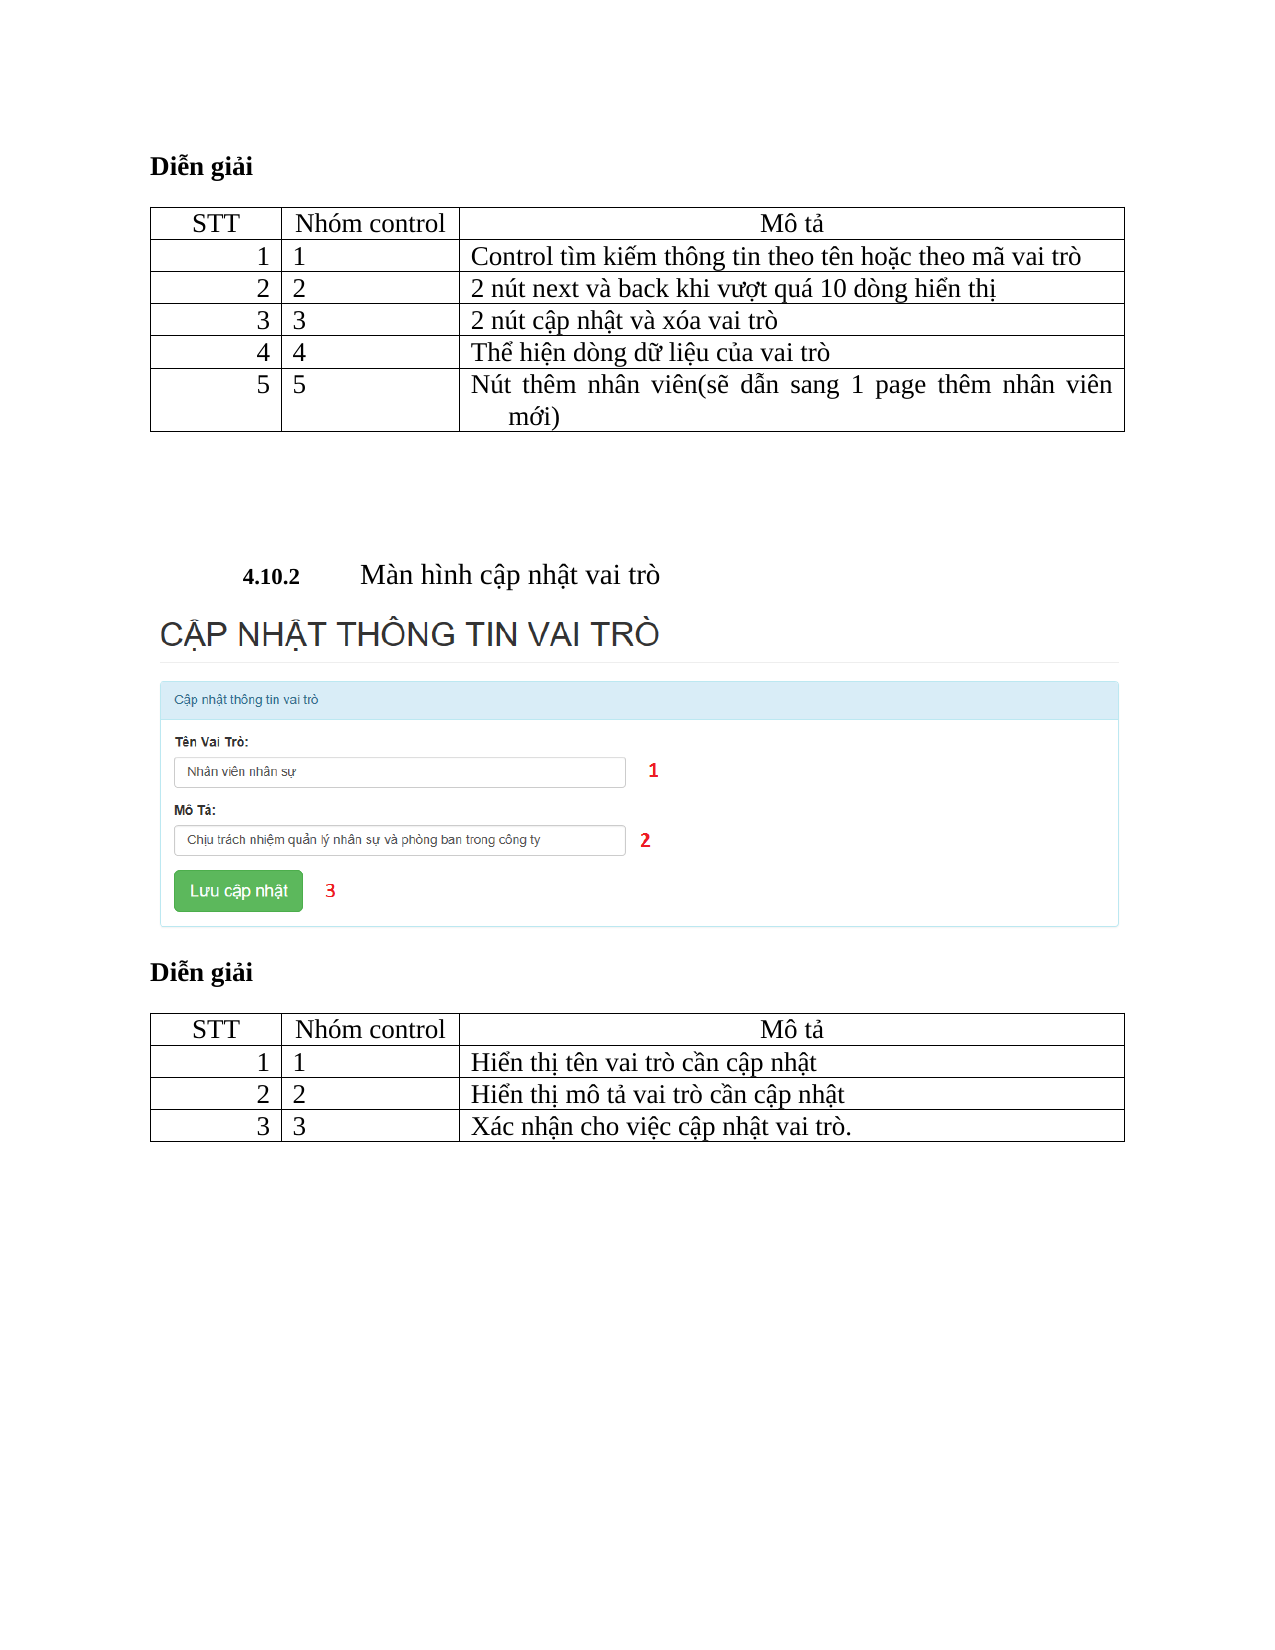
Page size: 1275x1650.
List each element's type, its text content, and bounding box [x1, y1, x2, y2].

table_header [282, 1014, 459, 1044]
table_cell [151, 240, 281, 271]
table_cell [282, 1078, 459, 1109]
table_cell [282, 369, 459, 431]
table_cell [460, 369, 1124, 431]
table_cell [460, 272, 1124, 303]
text Diễn giải [150, 956, 1125, 987]
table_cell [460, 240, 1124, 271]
picture [150, 608, 1125, 931]
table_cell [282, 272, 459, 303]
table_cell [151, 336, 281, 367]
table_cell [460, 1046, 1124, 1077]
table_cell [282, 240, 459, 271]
text Màn hình cập nhật vai trò [300, 557, 1125, 591]
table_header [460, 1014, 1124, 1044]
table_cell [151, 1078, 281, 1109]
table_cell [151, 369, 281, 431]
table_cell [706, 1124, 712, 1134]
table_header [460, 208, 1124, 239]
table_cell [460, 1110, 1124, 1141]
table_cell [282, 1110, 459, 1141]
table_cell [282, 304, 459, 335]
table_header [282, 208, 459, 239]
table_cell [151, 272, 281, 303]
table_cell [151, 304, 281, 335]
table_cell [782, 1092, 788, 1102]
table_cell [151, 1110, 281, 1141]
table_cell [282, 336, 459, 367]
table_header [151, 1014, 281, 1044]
text Diễn giải [150, 150, 1125, 181]
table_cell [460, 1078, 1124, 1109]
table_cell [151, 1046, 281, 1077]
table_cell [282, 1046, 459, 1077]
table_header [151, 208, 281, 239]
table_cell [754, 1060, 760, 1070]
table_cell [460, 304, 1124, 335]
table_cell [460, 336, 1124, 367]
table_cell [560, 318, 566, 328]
